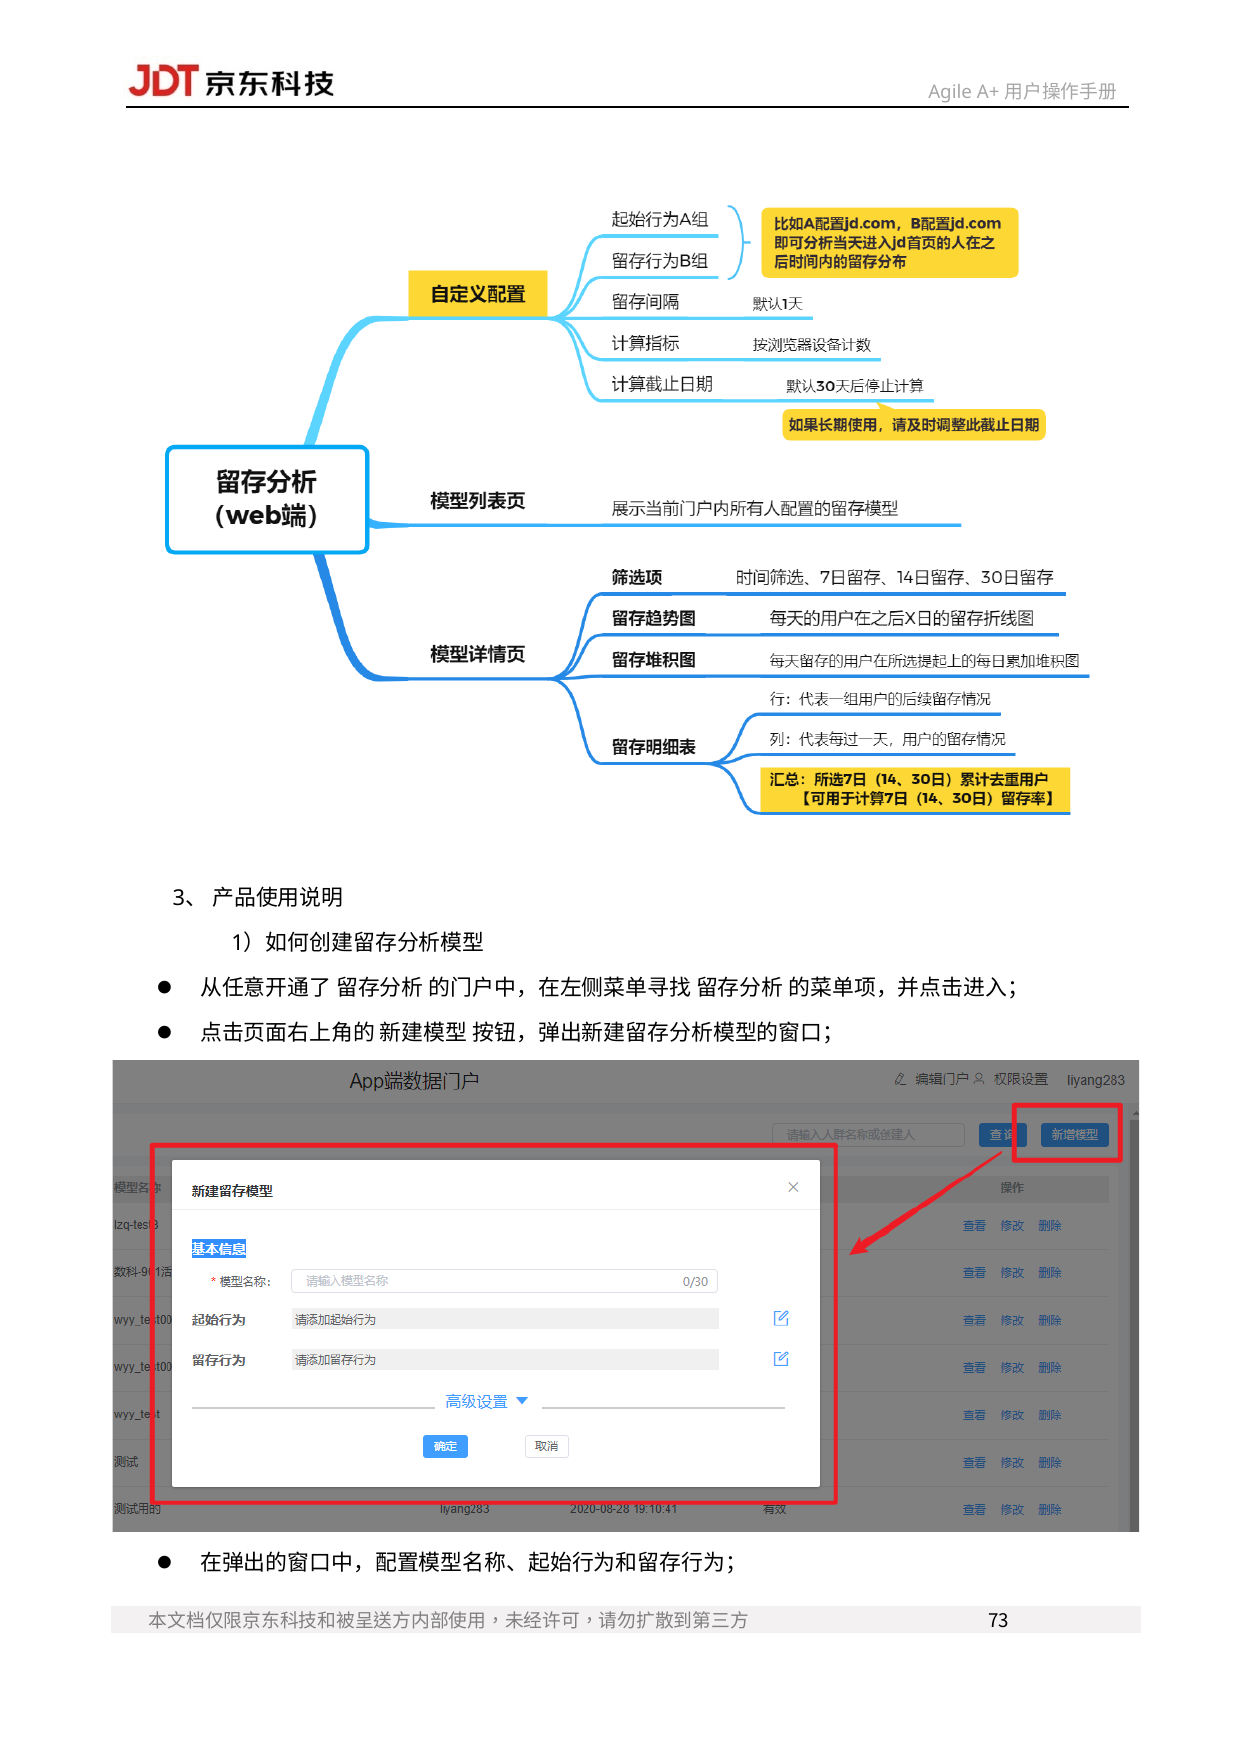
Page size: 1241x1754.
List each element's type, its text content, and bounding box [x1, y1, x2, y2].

list 产品使用说明 [172, 879, 1141, 911]
text 1）如何创建留存分析模型 [231, 925, 1141, 956]
picture [112, 153, 1140, 867]
picture [112, 56, 349, 104]
list 点击页面右上角的 新建模型 按钮，弹出新建留存分析模型的窗口； [112, 1015, 1141, 1047]
list 从任意开通了 留存分析 的门户中，在左侧菜单寻找 留存分析 的菜单项，并点击进入； [112, 970, 1141, 1002]
list 在弹出的窗口中，配置模型名称、起始行为和留存行为； [112, 1545, 1141, 1577]
picture [112, 1060, 1140, 1532]
